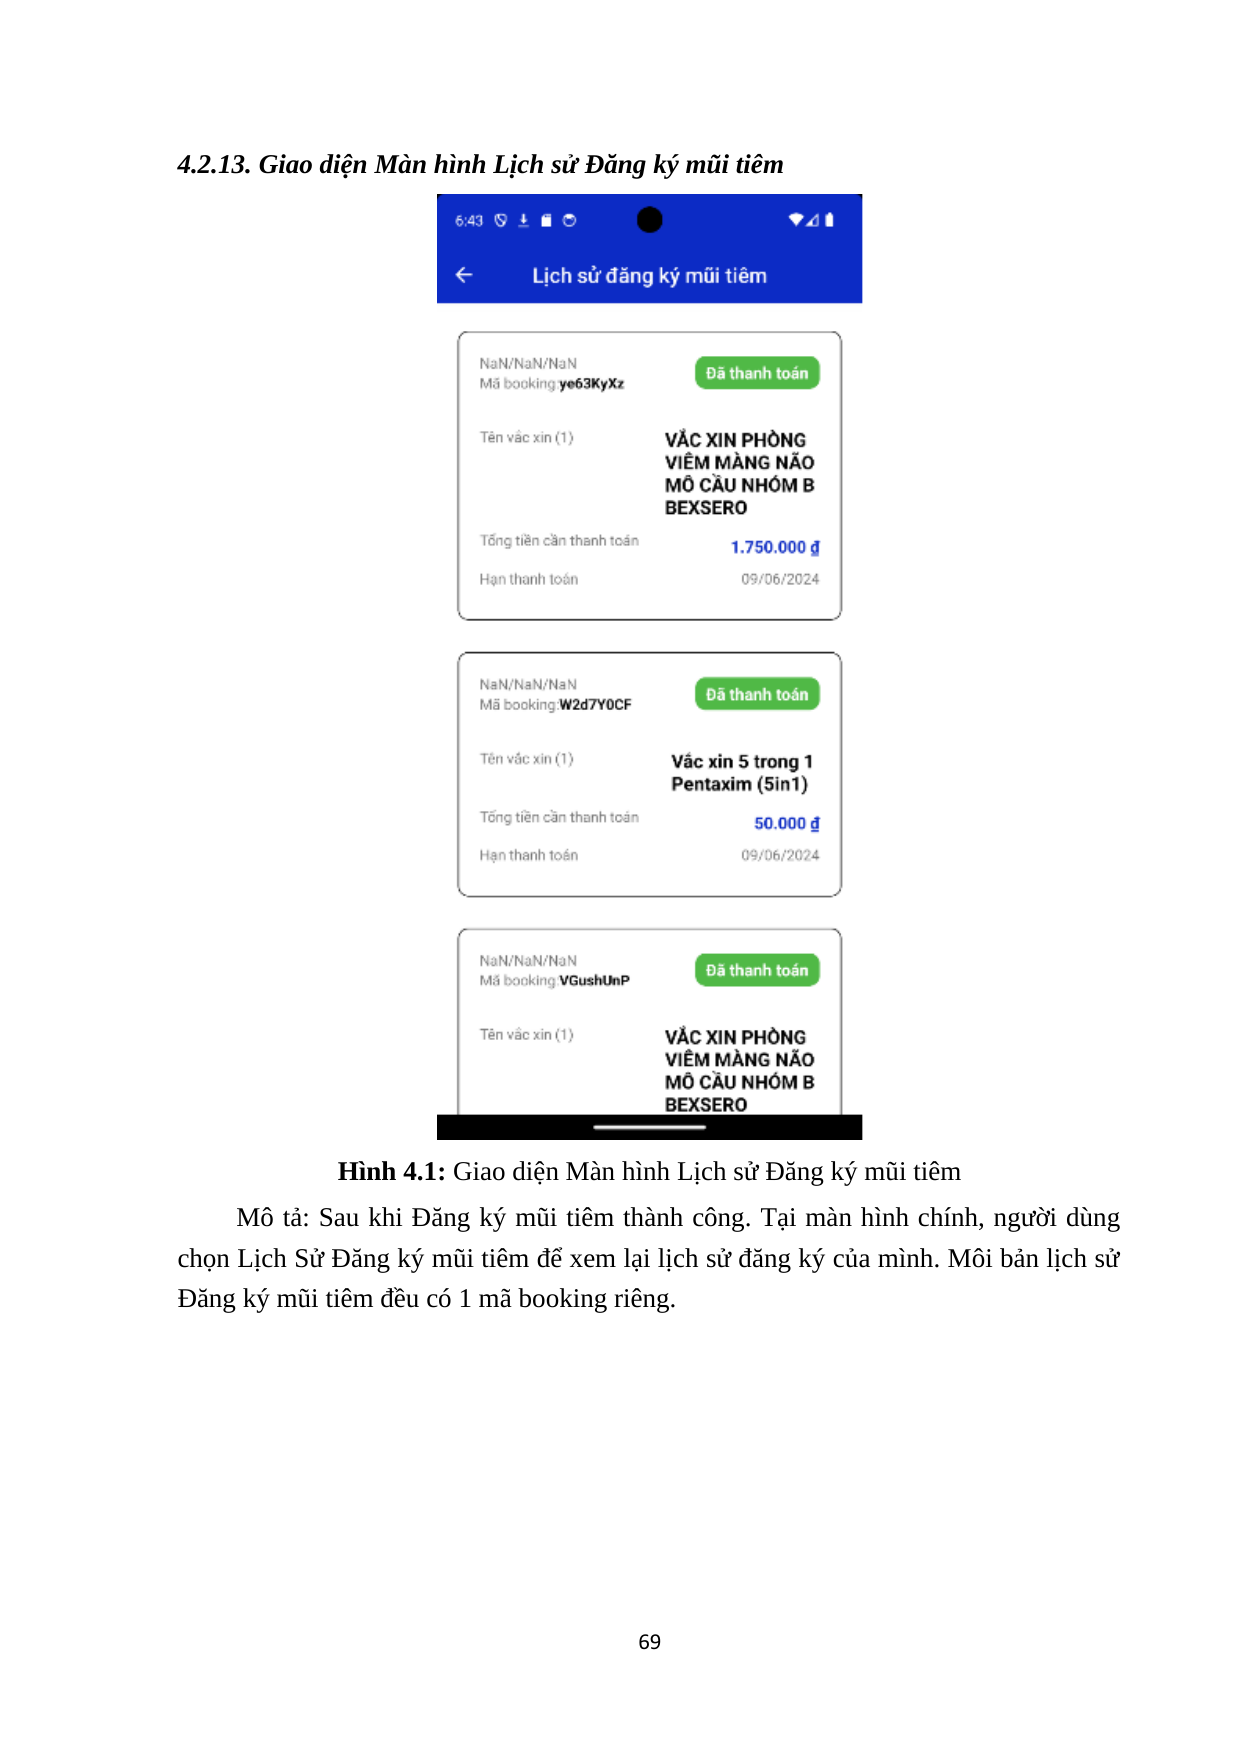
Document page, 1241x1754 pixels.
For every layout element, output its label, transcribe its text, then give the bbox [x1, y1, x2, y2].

text Giao diện Màn hình Lịch sử Đăng ký mũi tiêm [177, 148, 1122, 179]
text Giao diện Màn hình Lịch sử Đăng ký mũi tiêm [177, 1155, 1122, 1186]
text Mô tả: Sau khi Đăng ký mũi tiêm thành công. Tại màn hình chính, người dùng chọn Lịch Sử Đăng ký mũi tiêm để xem lại lịch sử đăng ký của mình. Môi bản lịch sử Đăng ký mũi tiêm đều có 1 mã booking riêng. [177, 1201, 1122, 1313]
picture [437, 194, 863, 1140]
